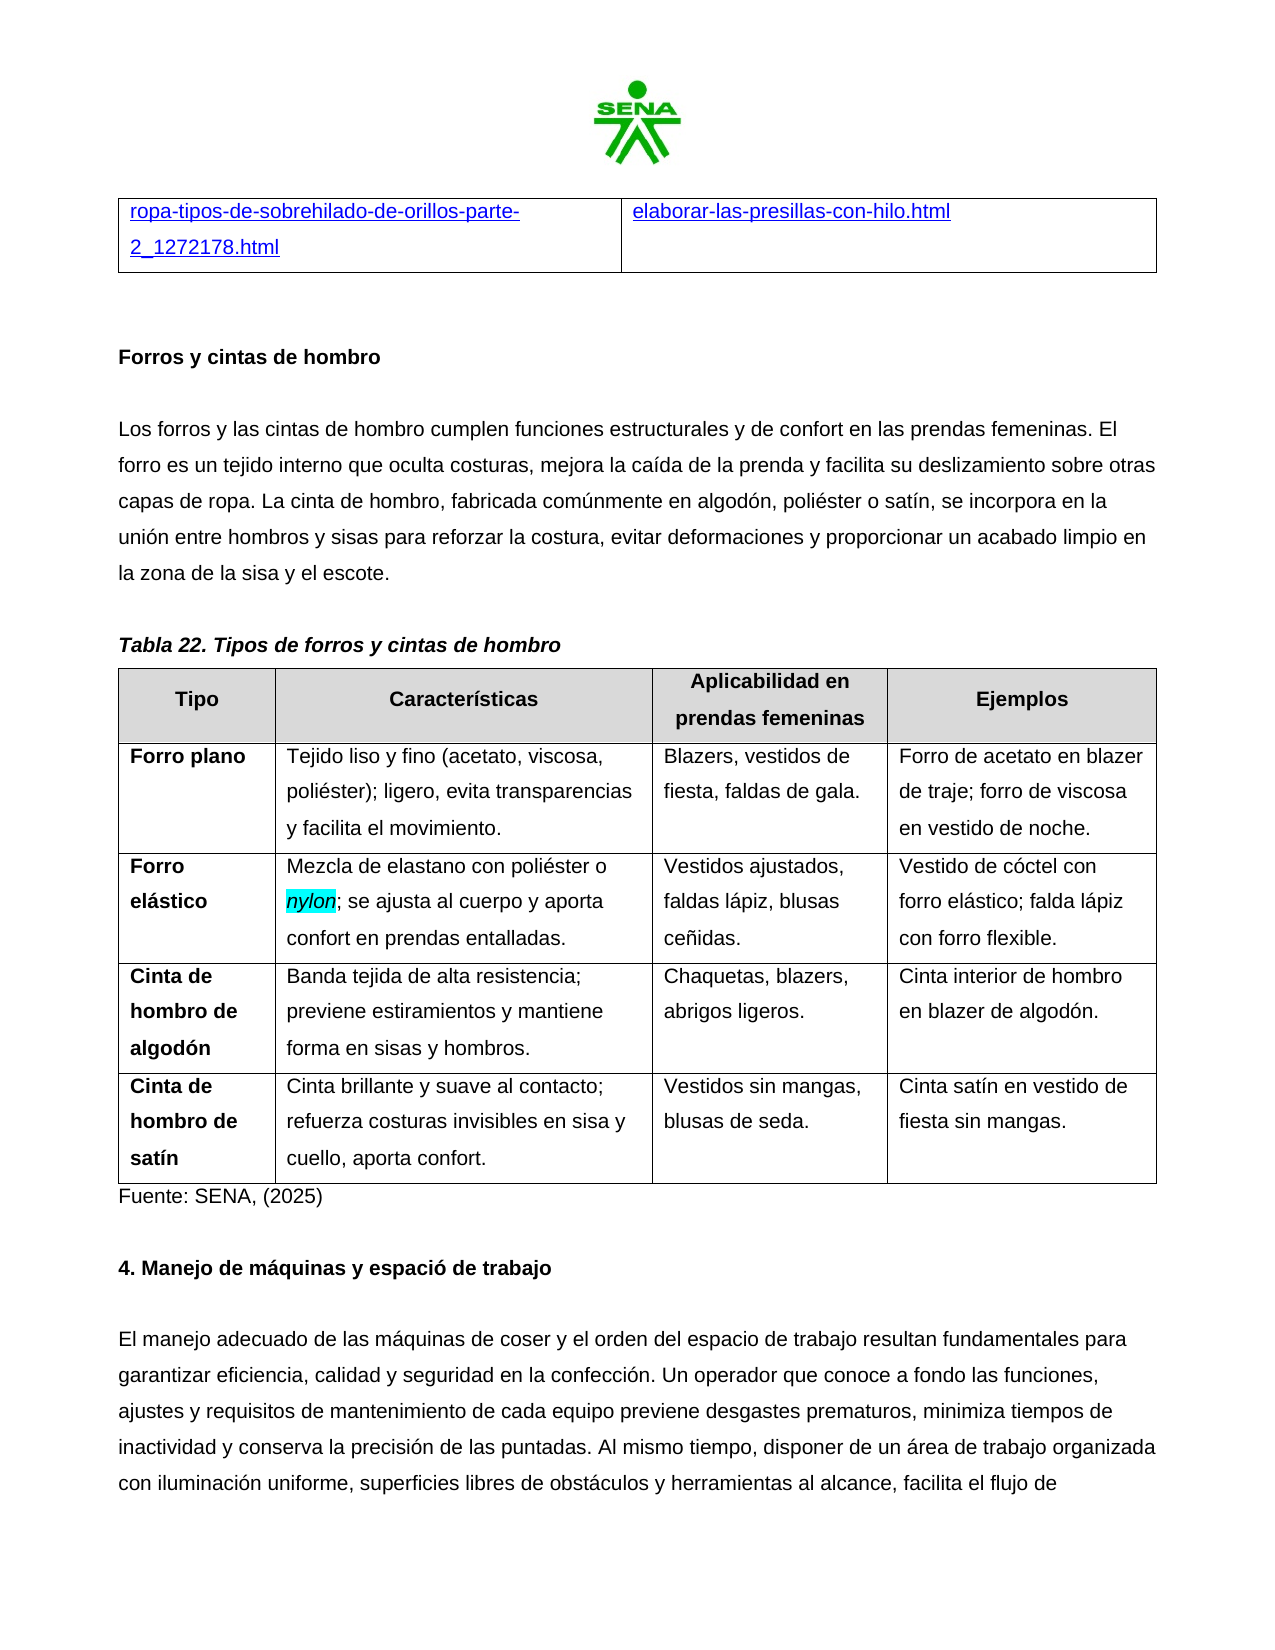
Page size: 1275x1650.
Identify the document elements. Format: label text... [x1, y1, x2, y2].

text Tabla 22. Tipos de forros y cintas de hombro [118, 632, 1157, 656]
table_header Características [276, 669, 652, 742]
text Fuente: SENA, (2025) [118, 1184, 1157, 1207]
table_cell Forro de acetato en blazer de traje; forro de viscosa en vestido de noche. [888, 744, 1156, 852]
table_cell Forro elástico [119, 854, 275, 962]
table_cell Vestidos ajustados, faldas lápiz, blusas ceñidas. [653, 854, 887, 962]
text 4. Manejo de máquinas y espació de trabajo [118, 1255, 1157, 1279]
table_cell Vestido de cóctel con forro elástico; falda lápiz con forro flexible. [888, 854, 1156, 962]
table_header Tipo [119, 669, 275, 742]
table_header Figura 58. Presilla de hilo Fuente: https://www.elbauldelacosturera.com/2009/02/como-elaborar-las-presillas-con-hilo.html [622, 199, 1156, 272]
table_header Ejemplos [888, 669, 1156, 742]
table_cell Cinta satín en vestido de fiesta sin mangas. [888, 1074, 1156, 1182]
table_cell Tejido liso y fino (acetato, viscosa, poliéster); ligero, evita transparencias y facilita el movimiento. [276, 744, 652, 852]
table_cell Forro plano [119, 744, 275, 852]
table_header Aplicabilidad en prendas femeninas [653, 669, 887, 742]
table_cell Mezcla de elastano con poliéster o nylon; se ajusta al cuerpo y aporta confort en prendas entalladas. [276, 854, 652, 962]
text Los forros y las cintas de hombro cumplen funciones estructurales y de confort en las prendas femeninas. El forro es un tejido interno que oculta costuras, mejora la caída de la prenda y facilita su deslizamiento sobre otras capas de ropa. La cinta de hombro, fabricada comúnmente en algodón, poliéster o satín, se incorpora en la unión entre hombros y sisas para reforzar la costura, evitar deformaciones y proporcionar un acabado limpio en la zona de la sisa y el escote. [118, 417, 1157, 584]
table_cell Cinta de hombro de satín [119, 1074, 275, 1182]
table_cell Chaquetas, blazers, abrigos ligeros. [653, 964, 887, 1072]
picture [588, 75, 687, 172]
table_cell Blazers, vestidos de fiesta, faldas de gala. [653, 744, 887, 852]
text Forros y cintas de hombro [118, 345, 1157, 369]
table_cell Cinta brillante y suave al contacto; refuerza costuras invisibles en sisa y cuello, aporta confort. [276, 1074, 652, 1182]
table_cell Vestidos sin mangas, blusas de seda. [653, 1074, 887, 1182]
table_cell Banda tejida de alta resistencia; previene estiramientos y mantiene forma en sisas y hombros. [276, 964, 652, 1072]
table_cell Cinta interior de hombro en blazer de algodón. [888, 964, 1156, 1072]
table_cell Cinta de hombro de algodón [119, 964, 275, 1072]
